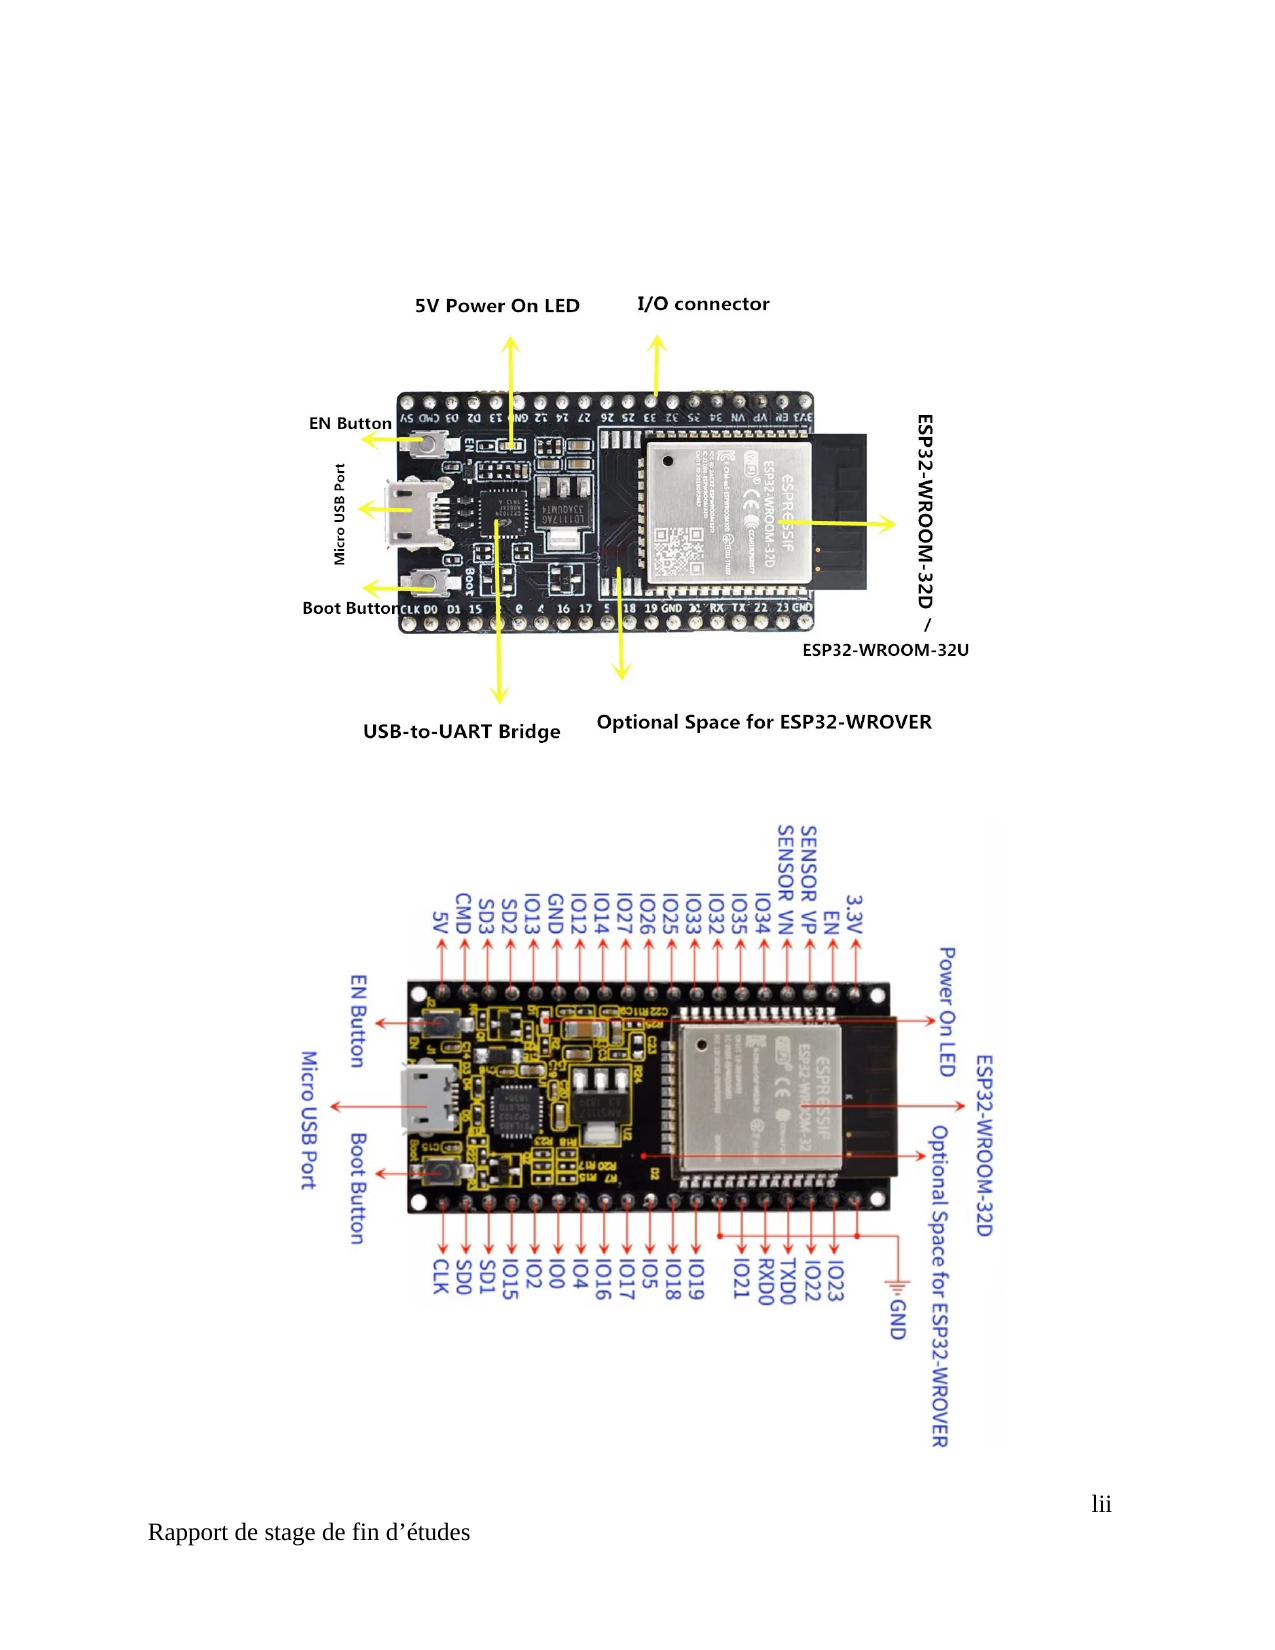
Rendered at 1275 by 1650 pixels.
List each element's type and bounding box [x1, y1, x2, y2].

picture [282, 820, 1006, 1449]
picture [298, 290, 977, 753]
